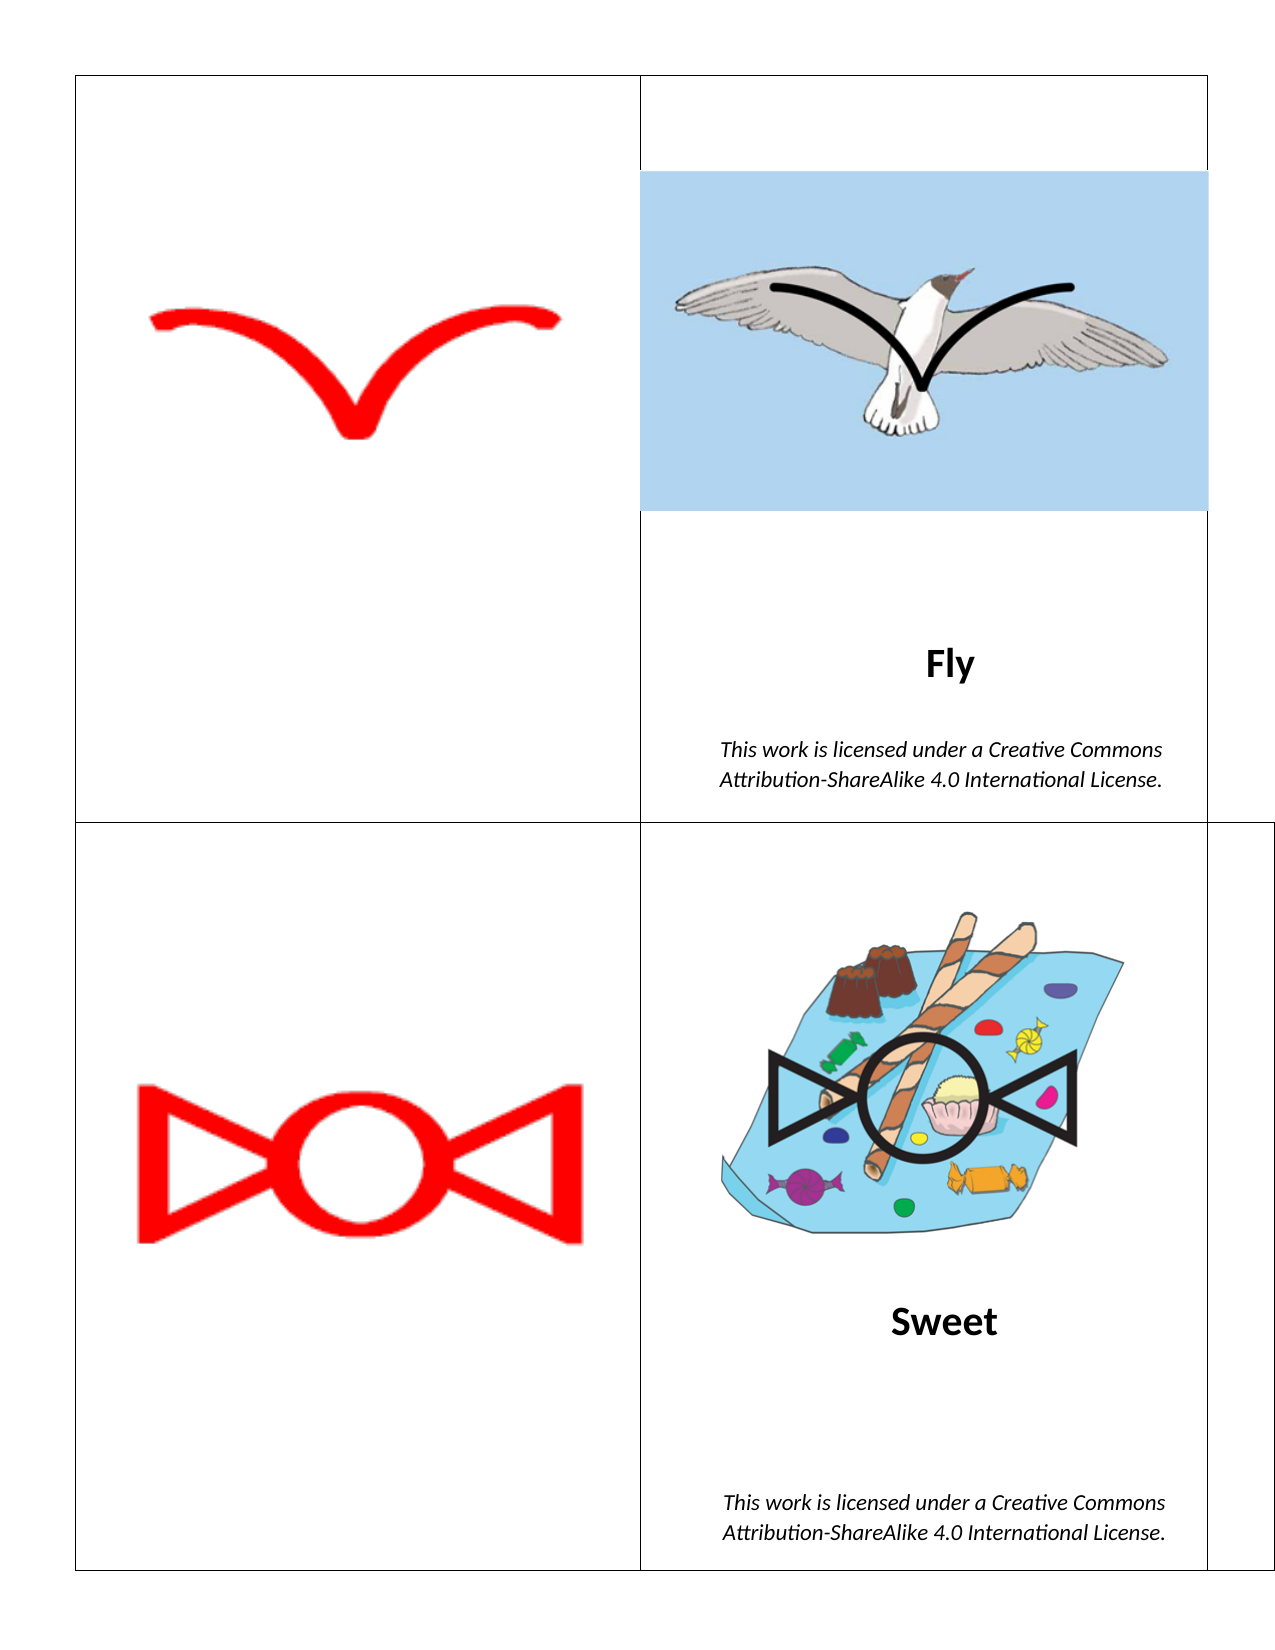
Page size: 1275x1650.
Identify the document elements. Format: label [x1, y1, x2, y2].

table_cell [641, 823, 1207, 1569]
picture [75, 1023, 636, 1301]
table_cell [641, 511, 1207, 822]
table_cell [641, 76, 1207, 170]
picture [712, 911, 1129, 1246]
table_cell [76, 823, 640, 1569]
table_cell [76, 76, 640, 822]
picture [75, 223, 638, 504]
table_cell [1208, 823, 1274, 1569]
picture [640, 170, 1209, 511]
